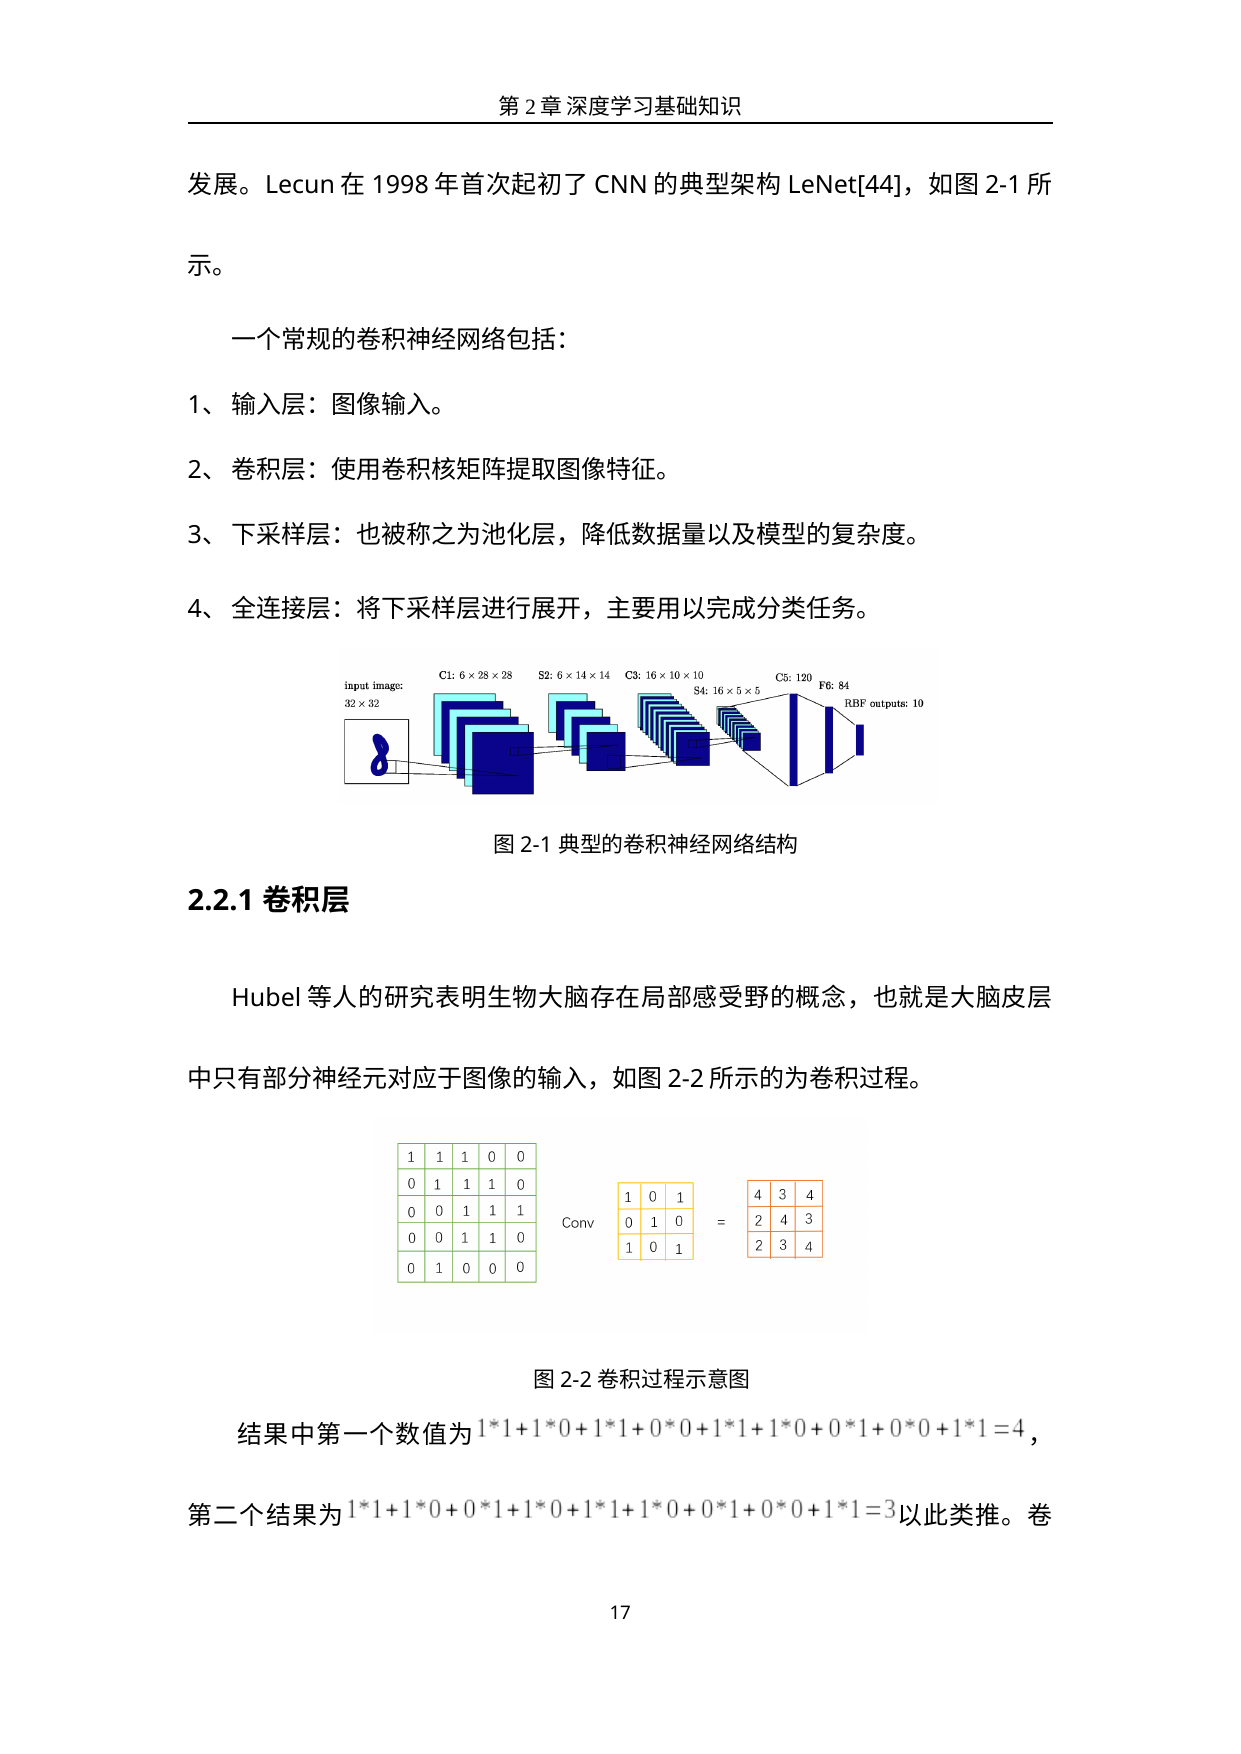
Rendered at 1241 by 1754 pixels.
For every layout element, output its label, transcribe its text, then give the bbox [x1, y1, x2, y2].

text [187, 150, 1053, 296]
subtitle 卷积层 [187, 877, 1053, 919]
picture [372, 1118, 868, 1334]
list 输入层：图像输入。 [187, 370, 1053, 435]
picture [338, 648, 940, 804]
text 图2-2 卷积过程示意图 [187, 1362, 1053, 1394]
list 全连接层：将下采样层进行展开，主要用以完成分类任务。 [187, 574, 1053, 639]
text 图2-1 典型的卷积神经网络结构 [187, 827, 1053, 860]
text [187, 1399, 1053, 1545]
text Hubel等人的研究表明生物大脑存在局部感受野的概念，也就是大脑皮层中只有部分神经元对应于图像的输入，如图2-2所示的为卷积过程。 [187, 963, 1053, 1109]
text 一个常规的卷积神经网络包括： [187, 305, 1053, 370]
list 卷积层：使用卷积核矩阵提取图像特征。 [187, 435, 1053, 500]
list 下采样层：也被称之为池化层，降低数据量以及模型的复杂度。 [187, 500, 1053, 565]
